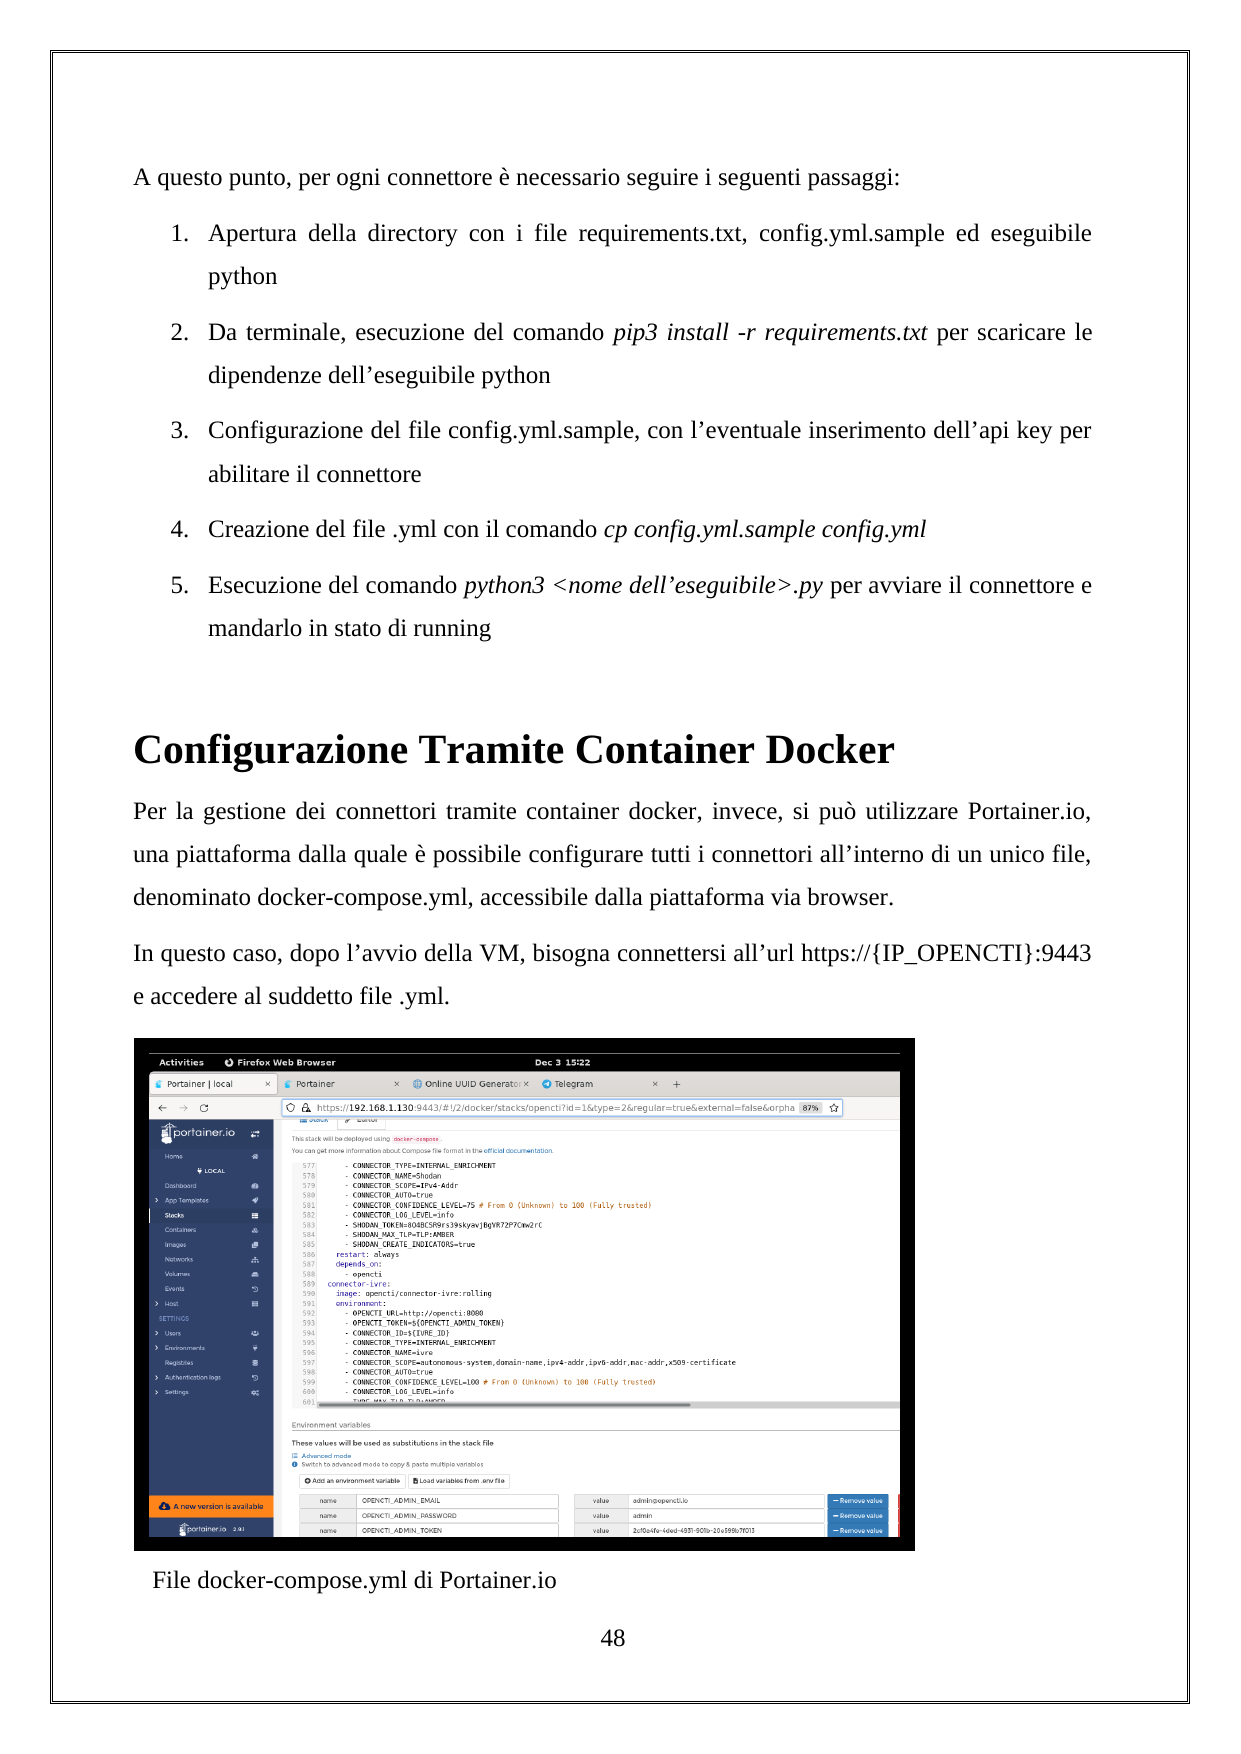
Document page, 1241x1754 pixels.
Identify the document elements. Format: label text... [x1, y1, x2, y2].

text In questo caso, dopo l’avvio della VM, bisogna connettersi all’url https://{IP_OPENCTI}:9443 e accedere al suddetto file .yml. [133, 938, 1093, 1010]
text A questo punto, per ogni connettore è necessario seguire i seguenti passaggi: [133, 162, 1093, 191]
picture [149, 1053, 900, 1537]
list Creazione del file .yml con il comando cp config.yml.sample config.yml [170, 514, 1093, 543]
subtitle Configurazione Tramite Container Docker [133, 724, 1093, 772]
list Esecuzione del comando python3 <nome dell’eseguibile>.py per avviare il connettore e mandarlo in stato di running [170, 570, 1093, 642]
text Per la gestione dei connettori tramite container docker, invece, si può utilizzare Portainer.io, una piattaforma dalla quale è possibile configurare tutti i connettori all’interno di un unico file, denominato docker-compose.yml, accessibile dalla piattaforma via browser. [133, 796, 1093, 911]
list Configurazione del file config.yml.sample, con l’eventuale inserimento dell’api key per abilitare il connettore [170, 416, 1093, 487]
list Da terminale, esecuzione del comando pip3 install -r requirements.txt per scaricare le dipendenze dell’eseguibile python [170, 317, 1093, 389]
list Apertura della directory con i file requirements.txt, config.yml.sample ed eseguibile python [170, 218, 1093, 290]
